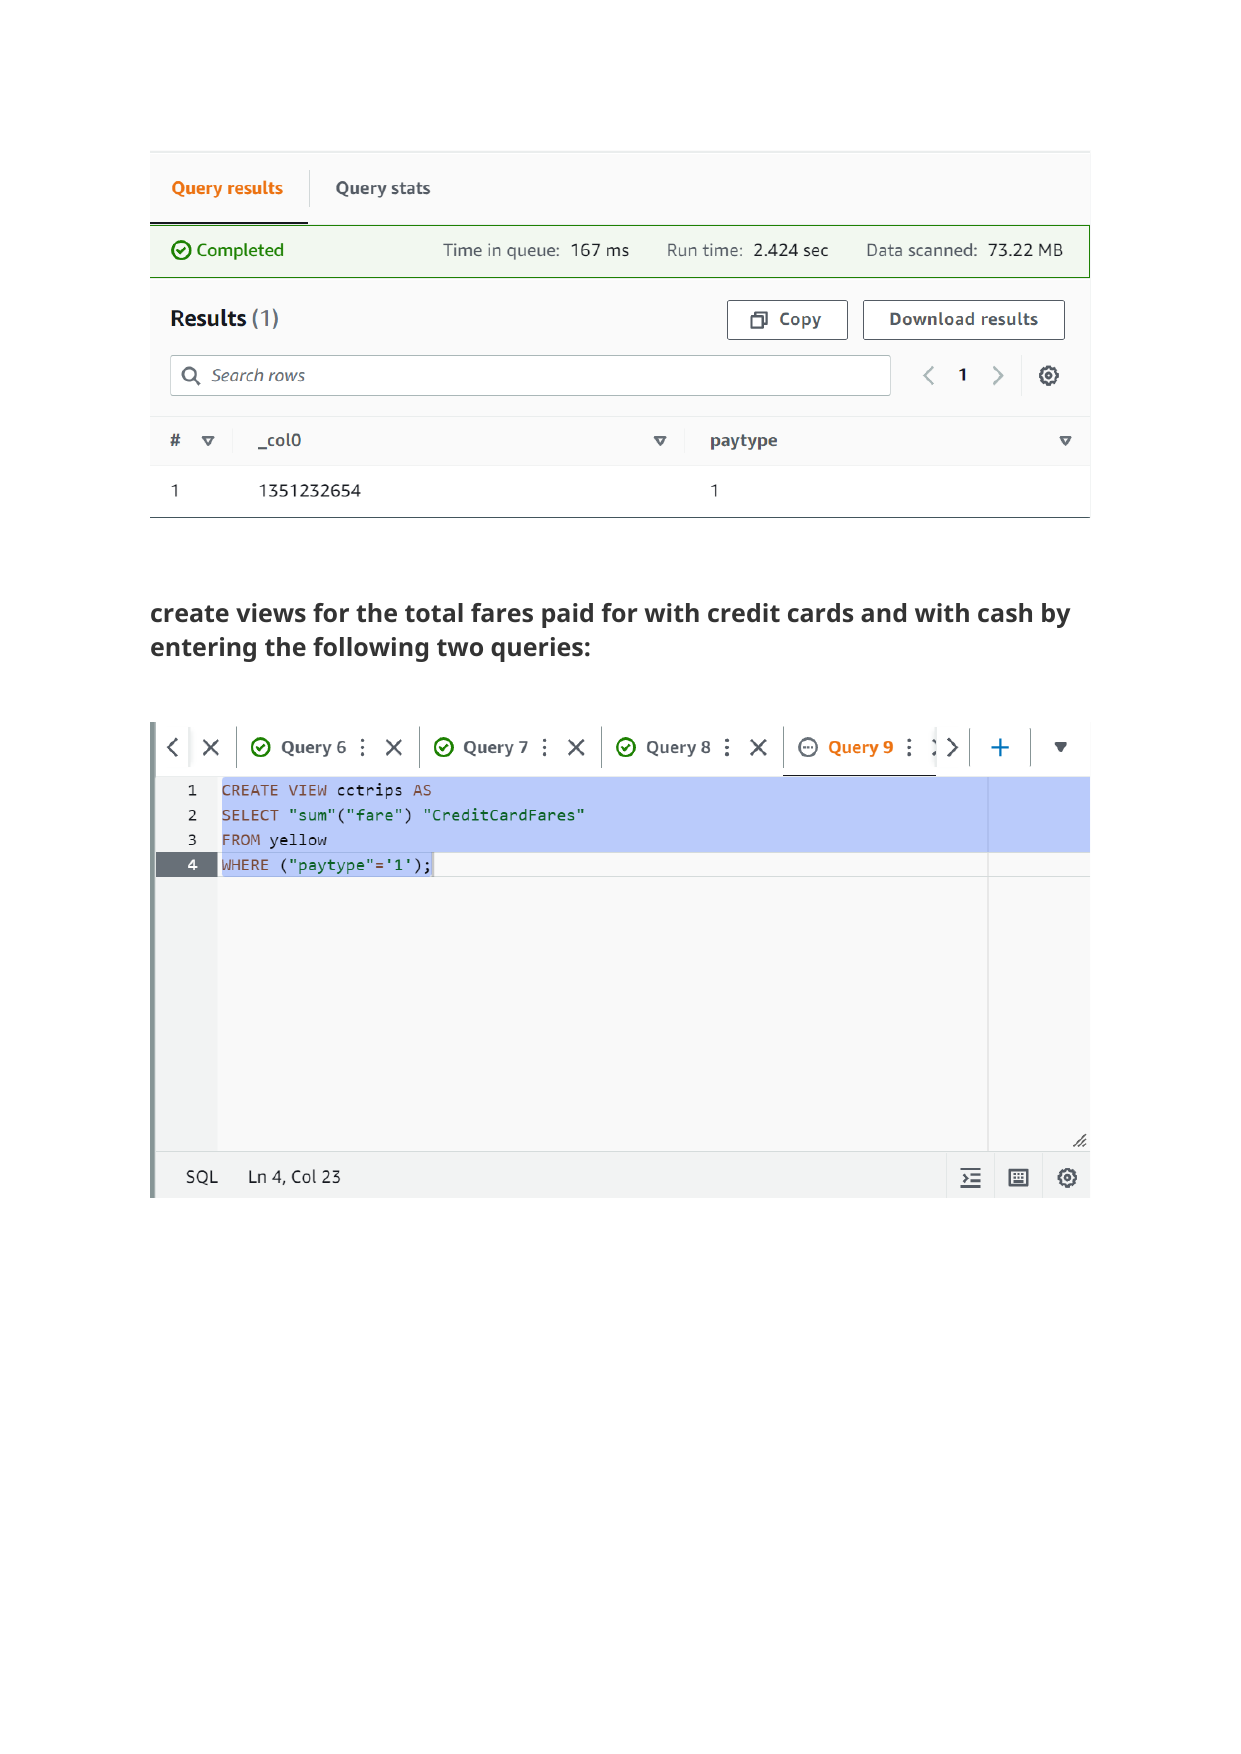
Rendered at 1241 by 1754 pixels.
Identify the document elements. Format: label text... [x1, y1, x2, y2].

picture [150, 722, 1091, 1198]
picture [150, 150, 1091, 518]
text create views for the total fares paid for with credit cards and with cash by entering the following two queries: [150, 595, 1090, 663]
